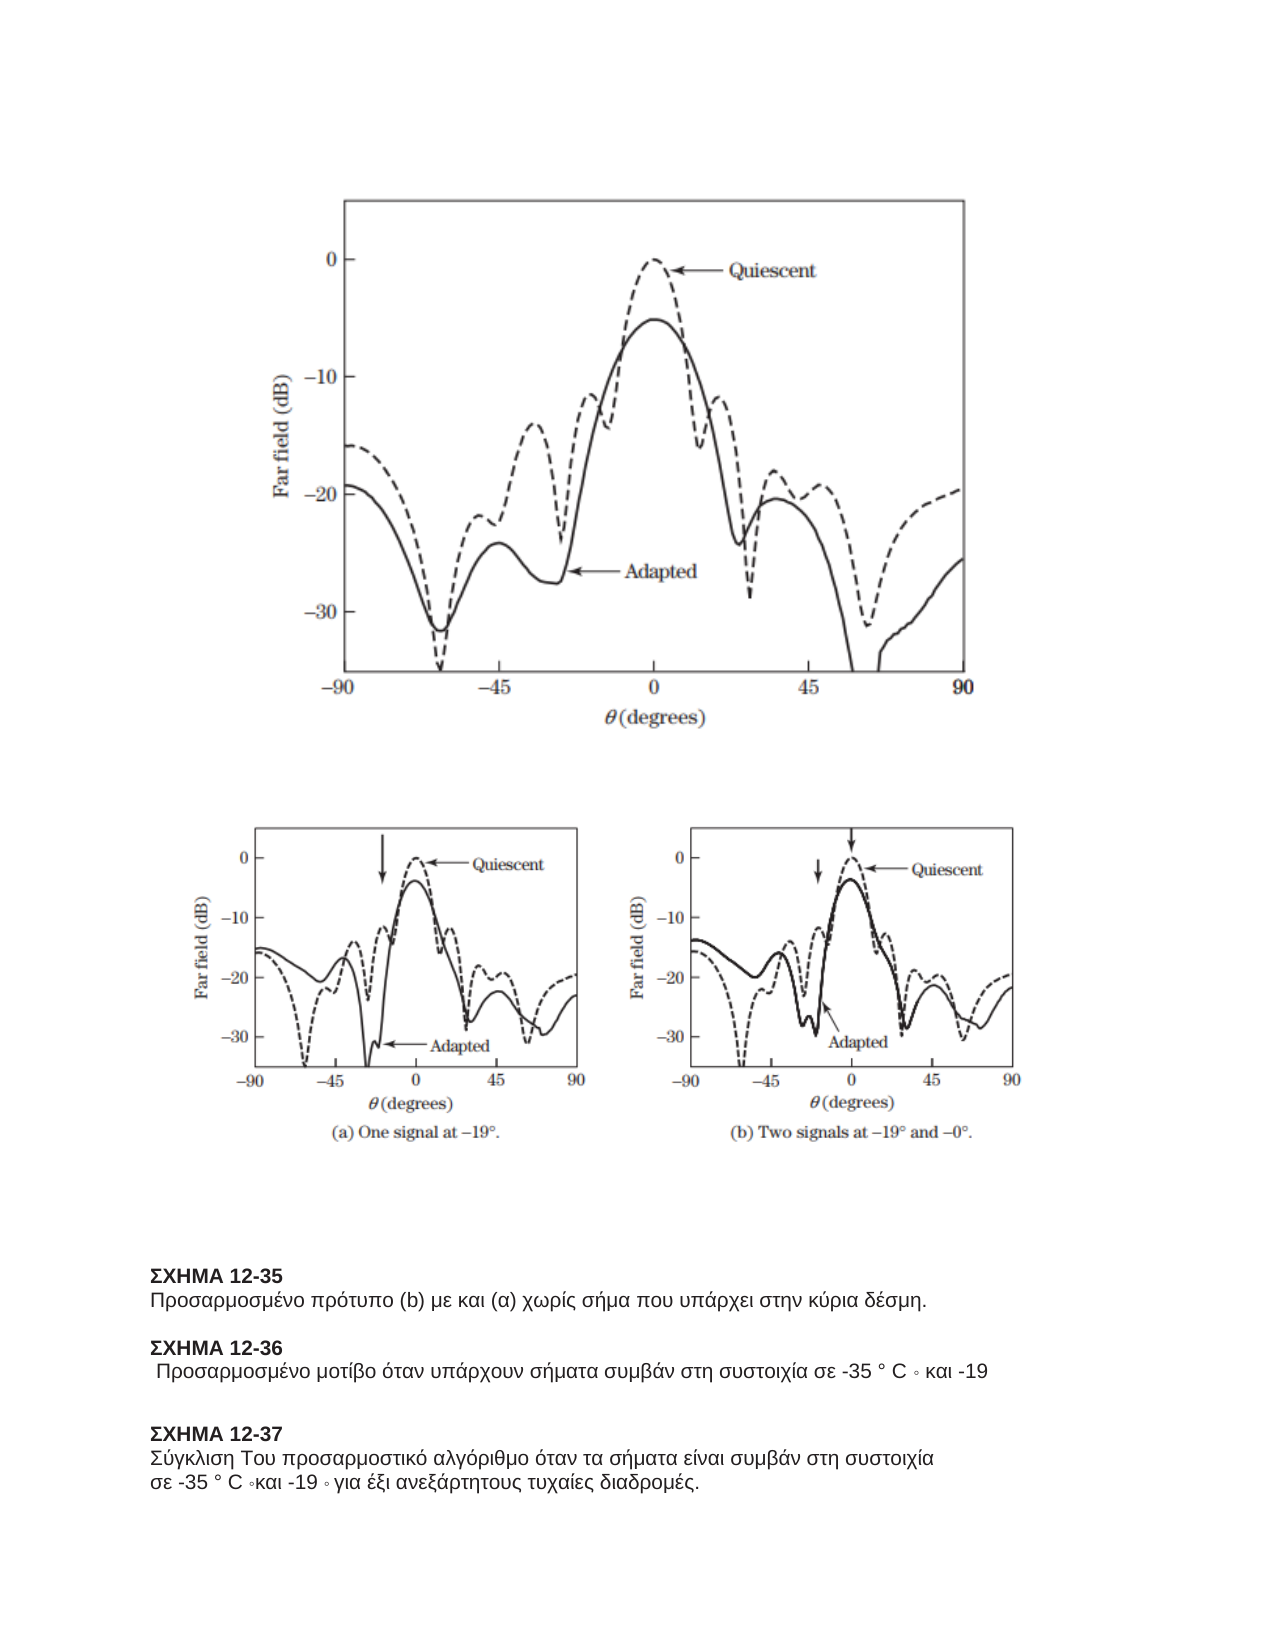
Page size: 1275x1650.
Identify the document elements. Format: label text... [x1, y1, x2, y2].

text Προσαρμοσμένο μοτίβο όταν υπάρχουν σήματα συμβάν στη συστοιχία σε -35 ° C ◦ και -19 [150, 1359, 1125, 1383]
text ΣΧΗΜΑ 12-37 [150, 1422, 1125, 1446]
picture [150, 150, 1083, 746]
text Σύγκλιση Του προσαρμοστικό αλγόριθμο όταν τα σήματα είναι συμβάν στη συστοιχία [150, 1446, 1125, 1469]
text ΣΧΗΜΑ 12-36 [150, 1335, 1125, 1359]
text σε -35 ° C ◦και -19 ◦ για έξι ανεξάρτητους τυχαίες διαδρομές. [150, 1469, 1125, 1493]
picture [150, 788, 1125, 1151]
text Προσαρμοσμένο πρότυπο (b) με και (α) χωρίς σήμα που υπάρχει στην κύρια δέσμη. [150, 1287, 1125, 1311]
text ΣΧΗΜΑ 12-35 [150, 1263, 1125, 1287]
